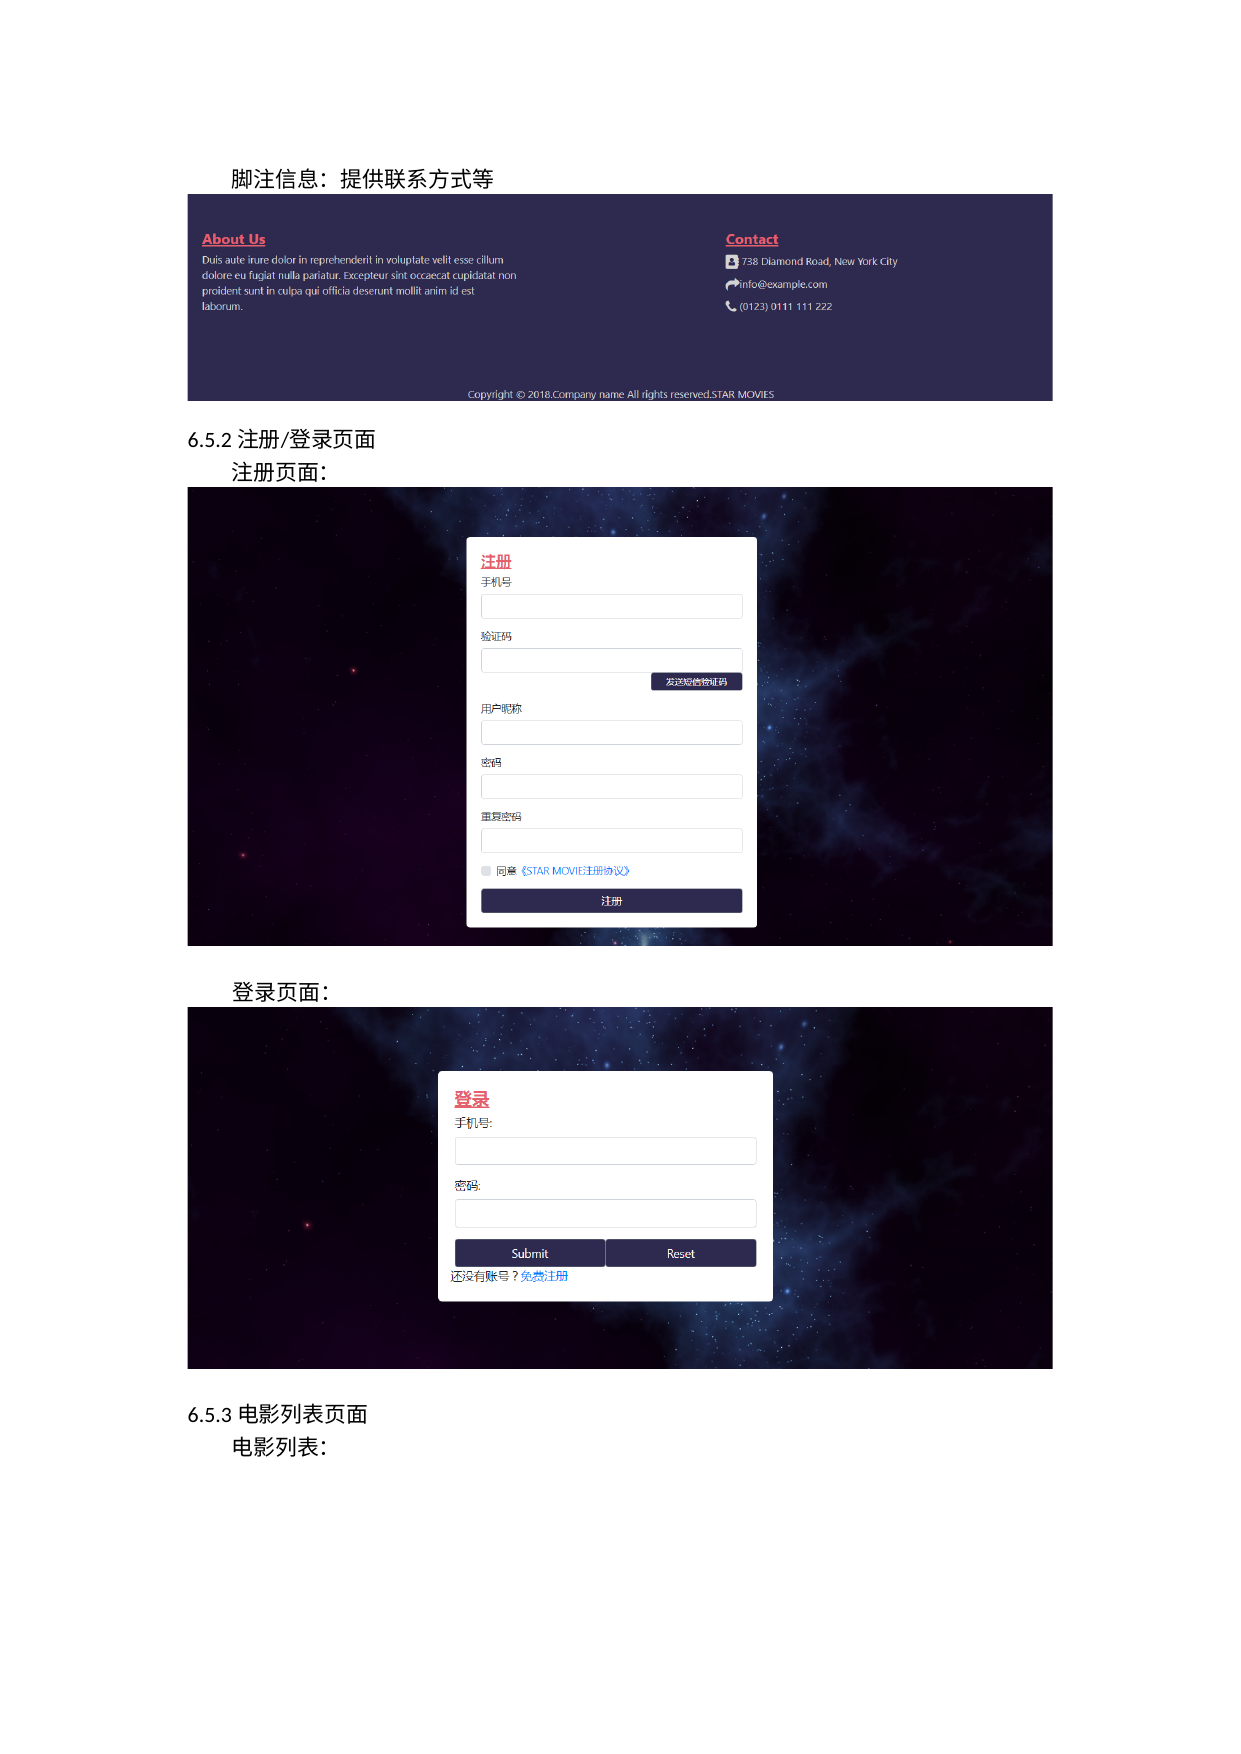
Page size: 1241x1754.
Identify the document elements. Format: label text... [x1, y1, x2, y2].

text 登录页面： [187, 974, 1053, 1007]
text 电影列表： [187, 1429, 1053, 1462]
picture [187, 1007, 1053, 1369]
text 6.5.2 注册/登录页面 [187, 422, 1053, 454]
text 脚注信息：提供联系方式等 [187, 162, 1053, 194]
text 6.5.3 电影列表页面 [187, 1397, 1053, 1429]
picture [187, 194, 1053, 401]
picture [187, 487, 1053, 946]
text 注册页面： [187, 454, 1053, 487]
